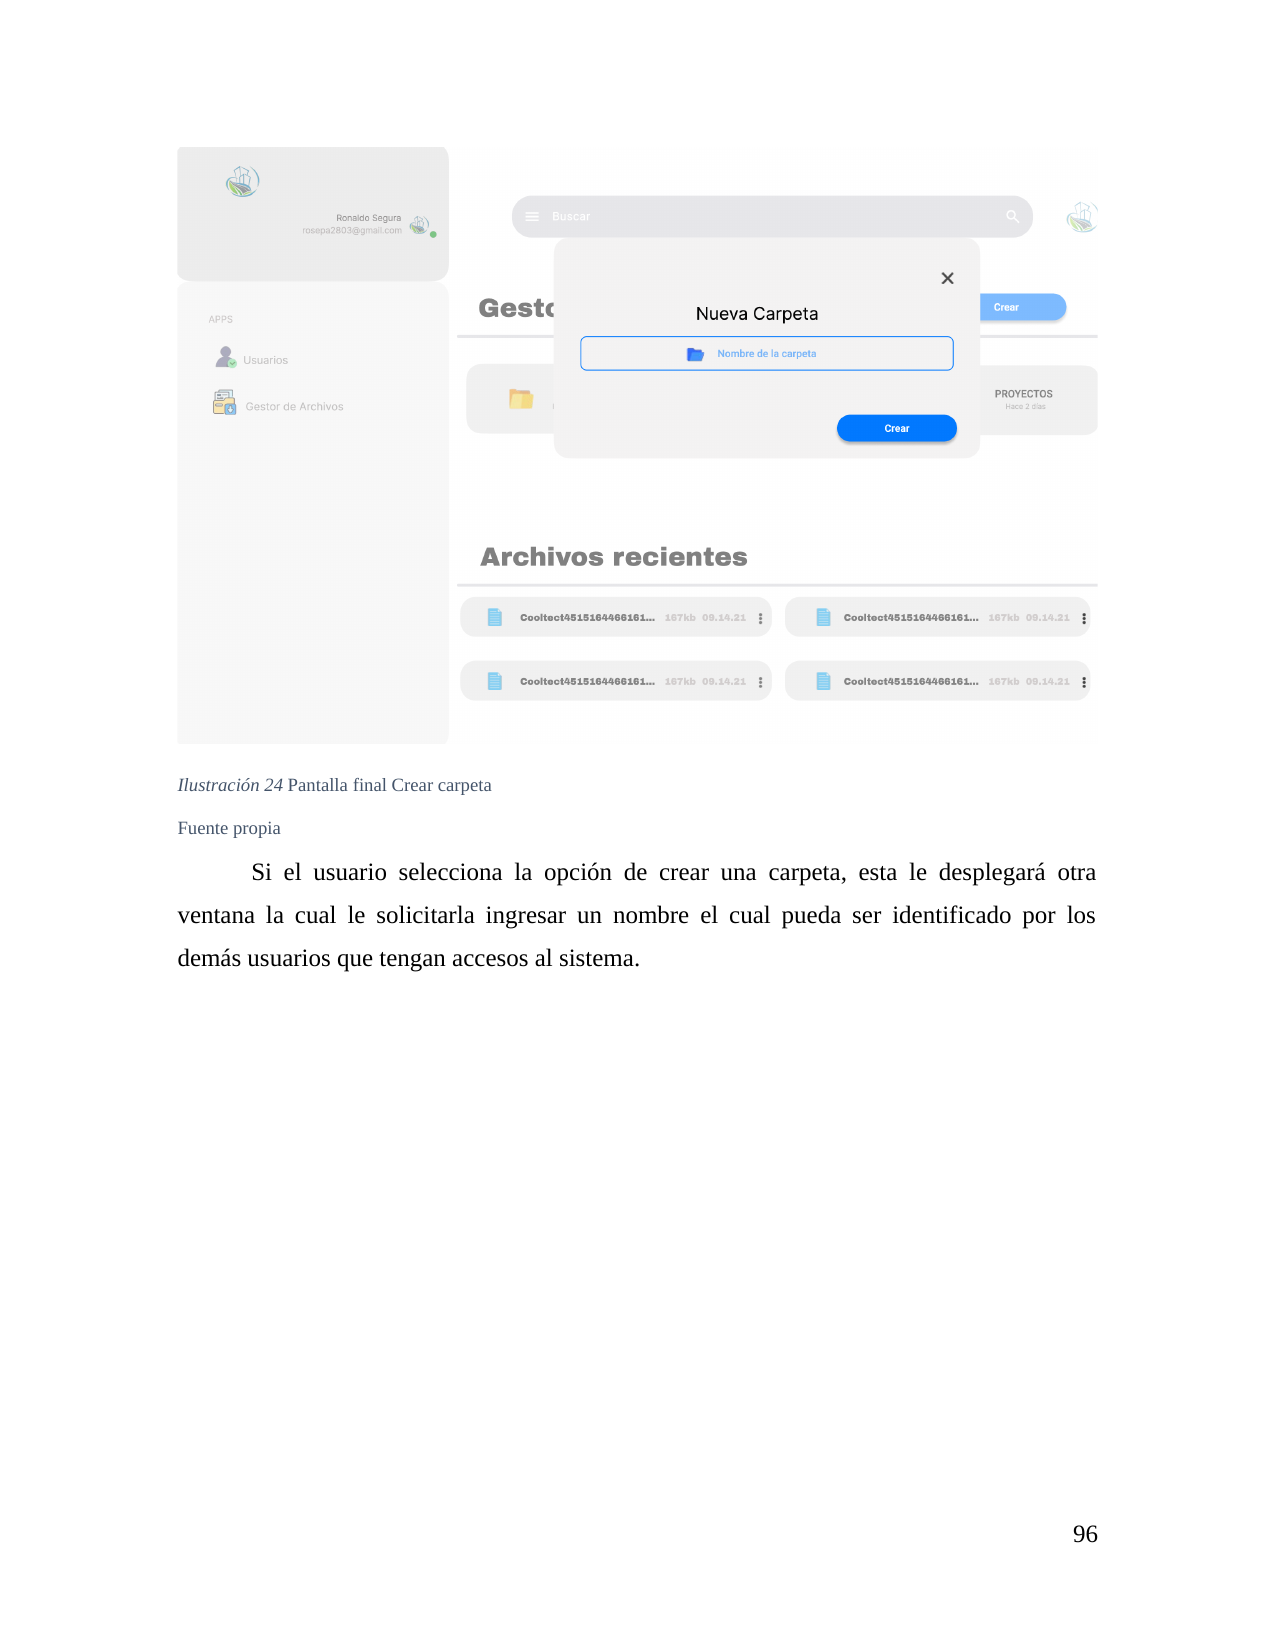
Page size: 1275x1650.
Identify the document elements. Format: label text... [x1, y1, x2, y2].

picture [177, 147, 1098, 744]
text Ilustración 24 Pantalla final Crear carpeta [177, 774, 1098, 796]
text Fuente propia [177, 817, 1098, 838]
text Si el usuario selecciona la opción de crear una carpeta, esta le desplegará otra ventana la cual le solicitarla ingresar un nombre el cual pueda ser identificado por los demás usuarios que tengan accesos al sistema. [177, 857, 1098, 972]
